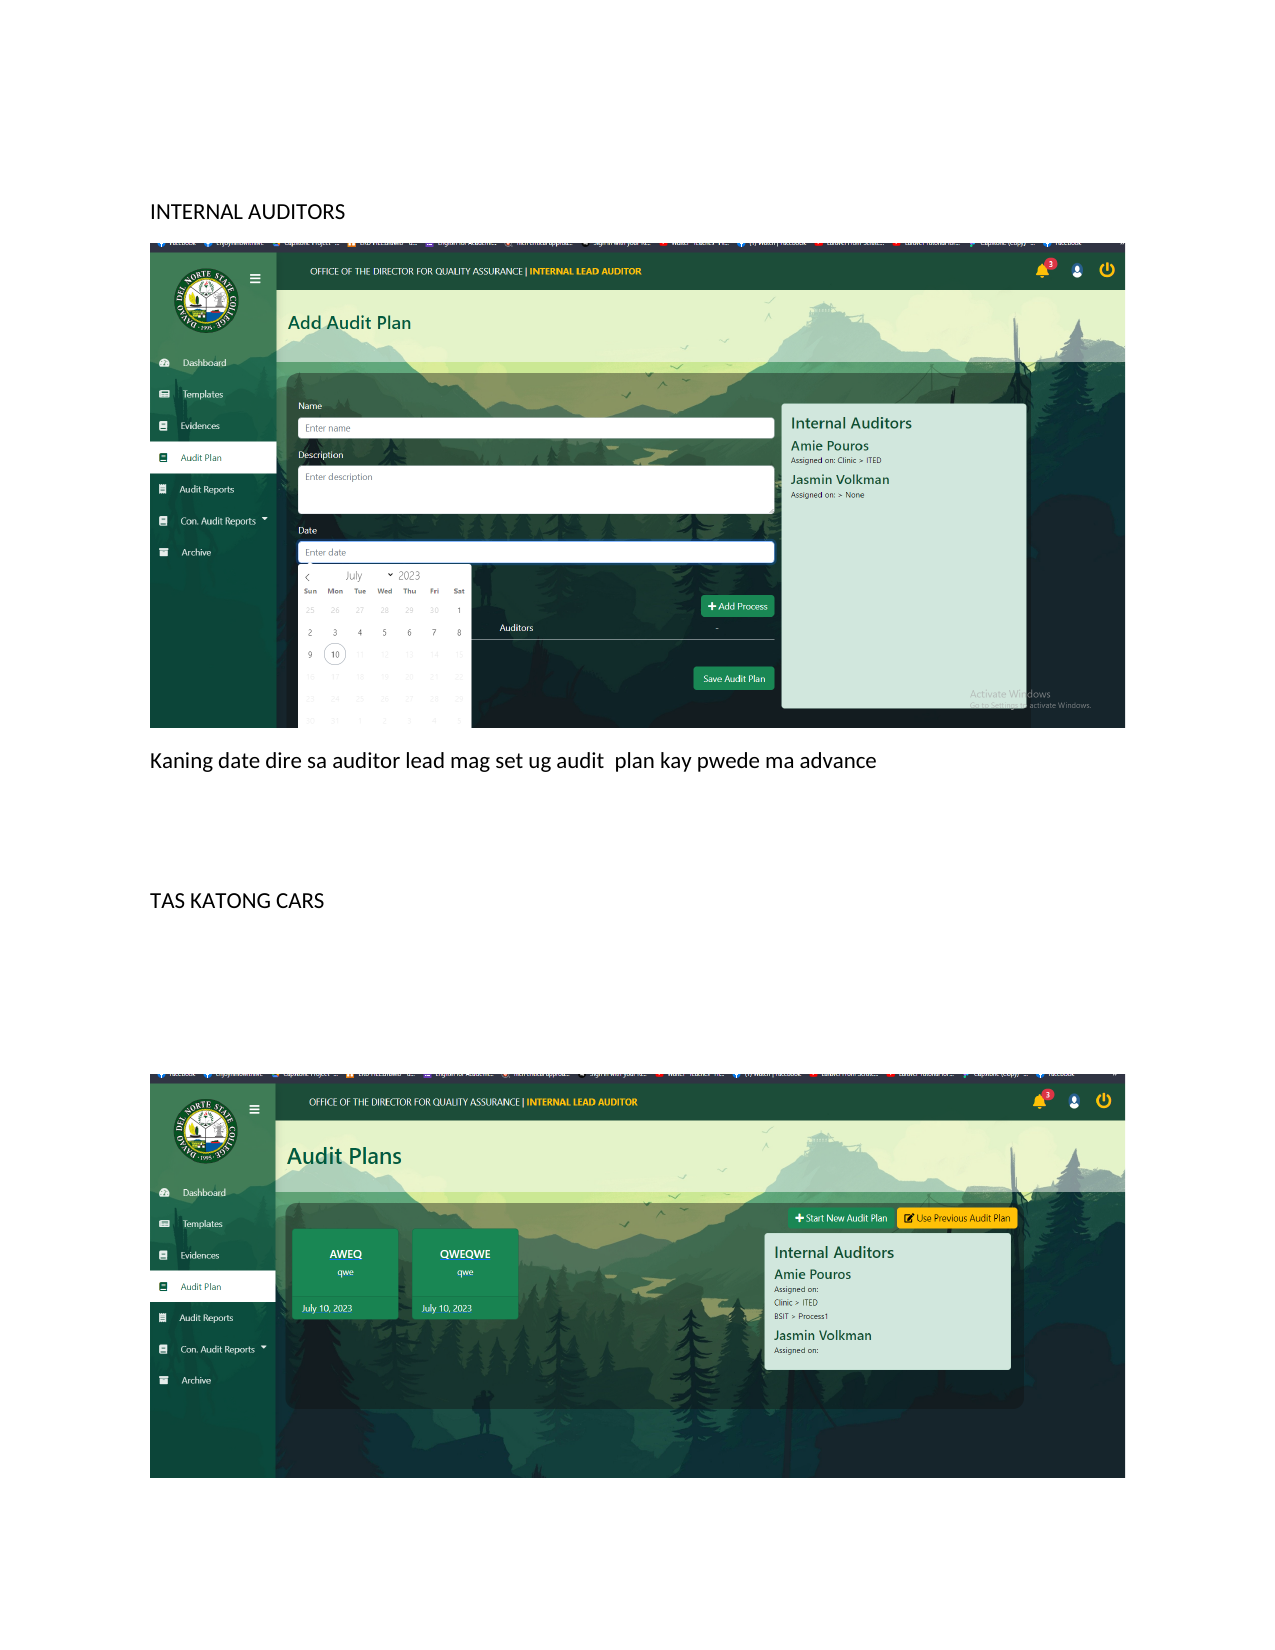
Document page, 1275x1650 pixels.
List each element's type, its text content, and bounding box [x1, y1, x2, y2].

text TAS KATONG CARS [150, 887, 1125, 915]
text INTERNAL AUDITORS [150, 197, 1125, 225]
picture [150, 1074, 1125, 1478]
text Kaning date dire sa auditor lead mag set ug audit plan kay pwede ma advance [150, 746, 1125, 774]
picture [150, 243, 1125, 728]
